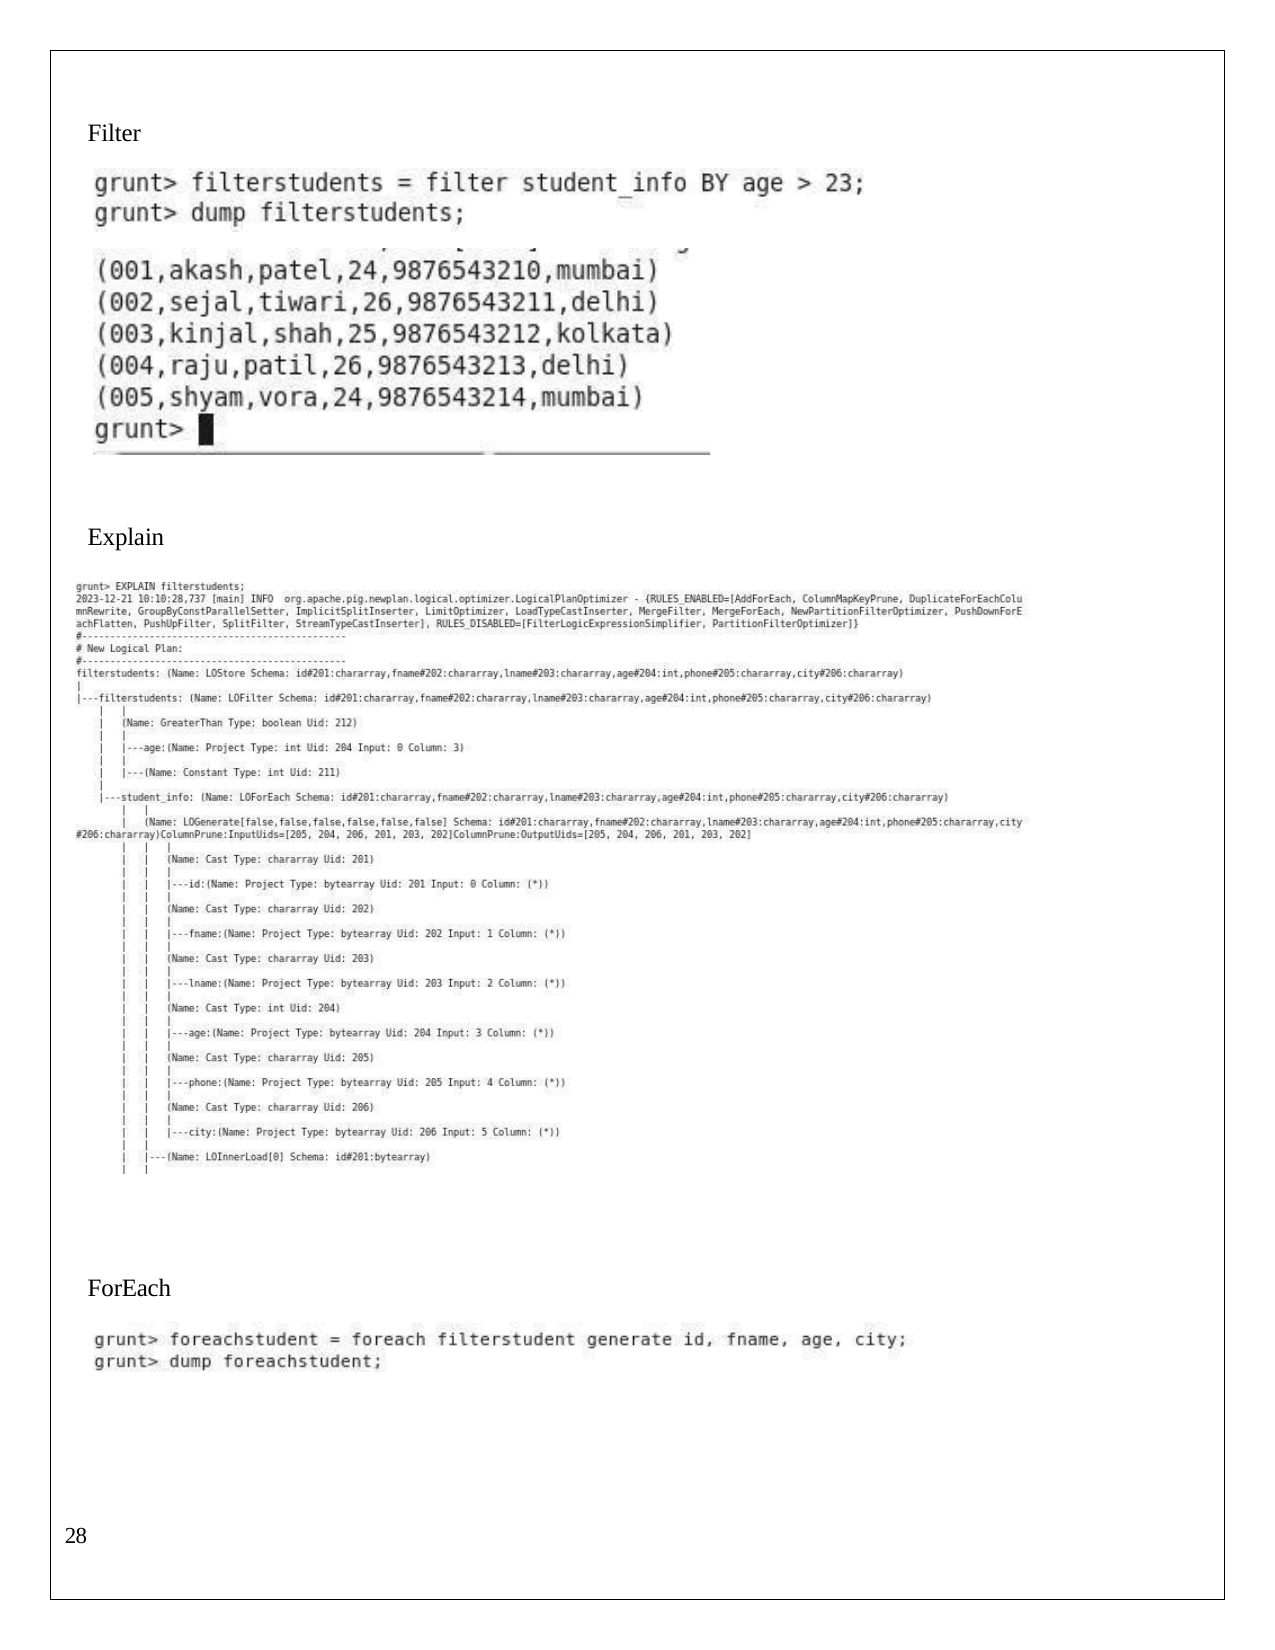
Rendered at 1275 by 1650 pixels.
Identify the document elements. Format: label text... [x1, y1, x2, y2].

text ForEach [87, 1273, 1169, 1302]
text Explain [87, 522, 1169, 551]
picture [93, 248, 711, 455]
picture [93, 168, 865, 232]
text Filter [87, 118, 1169, 147]
picture [75, 582, 1029, 1174]
picture [93, 1322, 913, 1372]
